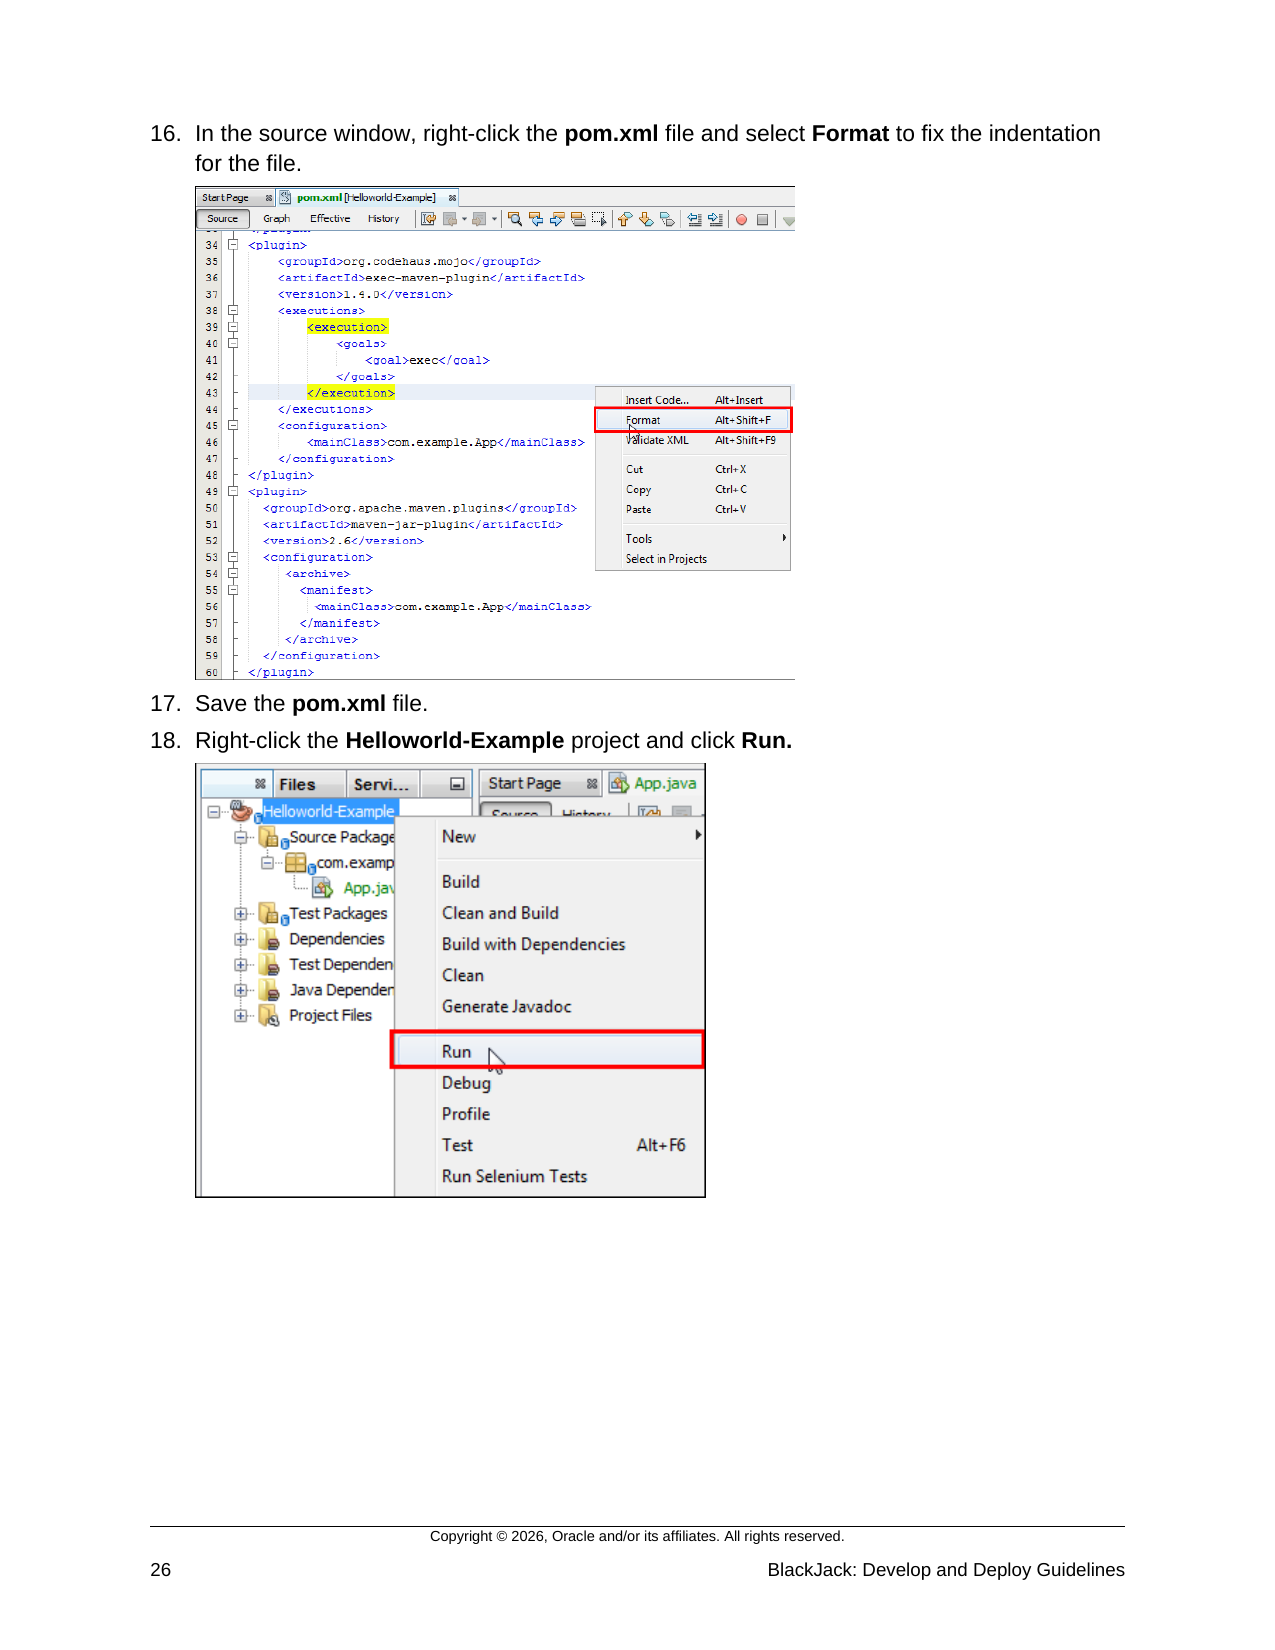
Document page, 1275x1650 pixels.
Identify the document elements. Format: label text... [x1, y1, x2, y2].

text Save the pom.xml file. [150, 690, 1125, 716]
text Right-click the Helloworld-Example project and click Run. [150, 727, 1125, 753]
text In the source window, right-click the pom.xml file and select Format to fix the indentation for the file. [150, 120, 1125, 177]
picture [195, 763, 706, 1198]
picture [195, 186, 795, 680]
